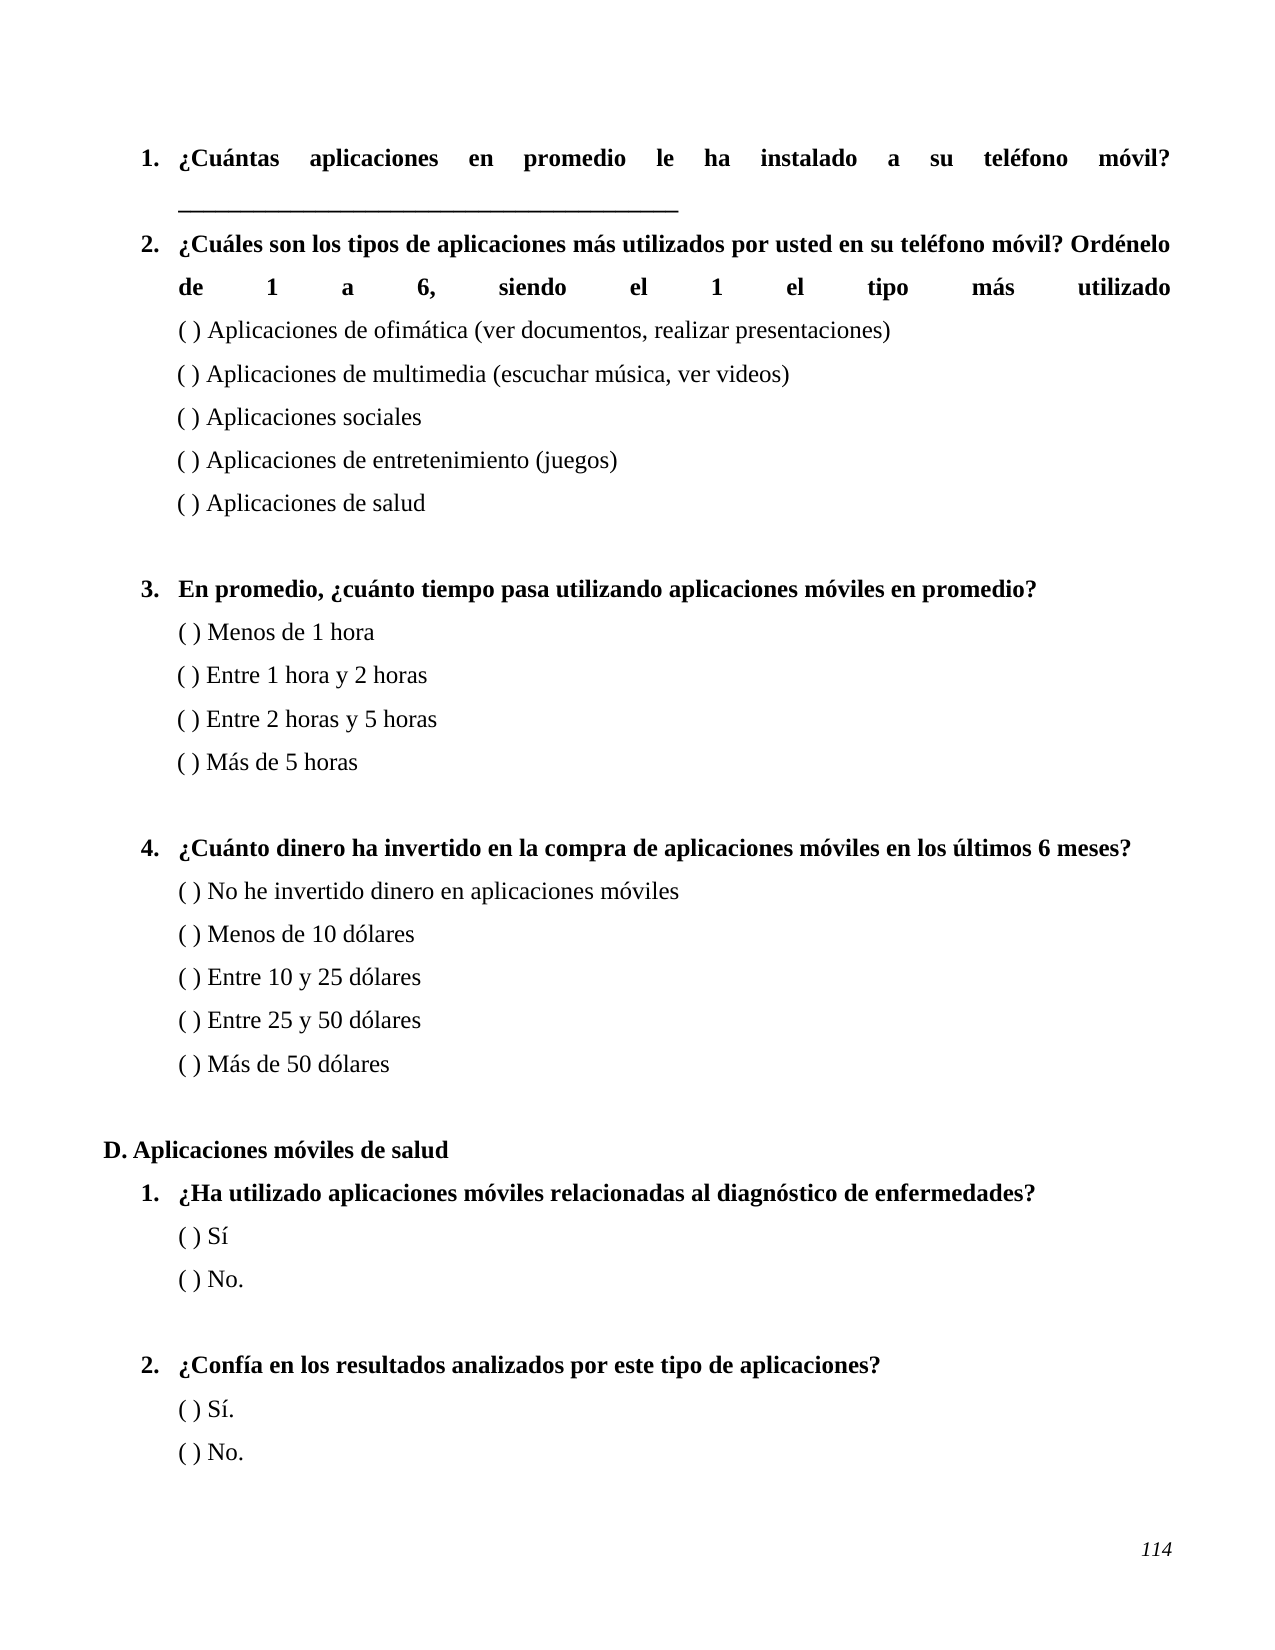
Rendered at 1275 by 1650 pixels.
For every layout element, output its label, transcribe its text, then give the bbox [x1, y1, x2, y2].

text ( ) Sí [178, 1221, 1172, 1250]
text ( ) Aplicaciones sociales [103, 402, 1172, 431]
text ( ) Menos de 10 dólares [178, 919, 1172, 948]
list Aplicaciones móviles de salud [103, 1135, 1172, 1164]
text ( ) Aplicaciones de multimedia (escuchar música, ver videos) [103, 359, 1172, 387]
text ( ) No. [178, 1264, 1172, 1293]
text ( ) Aplicaciones de salud [103, 488, 1172, 517]
text ( ) No. [178, 1437, 1172, 1466]
text ( ) No he invertido dinero en aplicaciones móviles [178, 876, 1172, 905]
text ( ) Entre 25 y 50 dólares [178, 1006, 1172, 1034]
list ¿Ha utilizado aplicaciones móviles relacionadas al diagnóstico de enfermedades? [141, 1178, 1172, 1207]
text ( ) Entre 2 horas y 5 horas [103, 704, 1172, 732]
text ( ) Más de 50 dólares [178, 1049, 1172, 1077]
text ( ) Aplicaciones de entretenimiento (juegos) [103, 445, 1172, 474]
text ( ) Entre 1 hora y 2 horas [103, 661, 1172, 689]
text ( ) Más de 5 horas [103, 747, 1172, 776]
text ( ) Sí. [178, 1394, 1172, 1422]
list ¿Cuántas aplicaciones en promedio le ha instalado a su teléfono móvil? ________________________________________ [141, 143, 1172, 215]
list En promedio, ¿cuánto tiempo pasa utilizando aplicaciones móviles en promedio? [141, 574, 1172, 603]
list ¿Cuánto dinero ha invertido en la compra de aplicaciones móviles en los últimos 6 meses? [141, 833, 1172, 862]
text ( ) Entre 10 y 25 dólares [178, 962, 1172, 991]
list ¿Cuáles son los tipos de aplicaciones más utilizados por usted en su teléfono móvil? Ordénelo de 1 a 6, siendo el 1 el tipo más utilizado ( ) Aplicaciones de ofimática (ver documentos, realizar presentaciones) [141, 229, 1172, 344]
list ¿Confía en los resultados analizados por este tipo de aplicaciones? [141, 1351, 1172, 1379]
text ( ) Menos de 1 hora [178, 617, 1172, 646]
